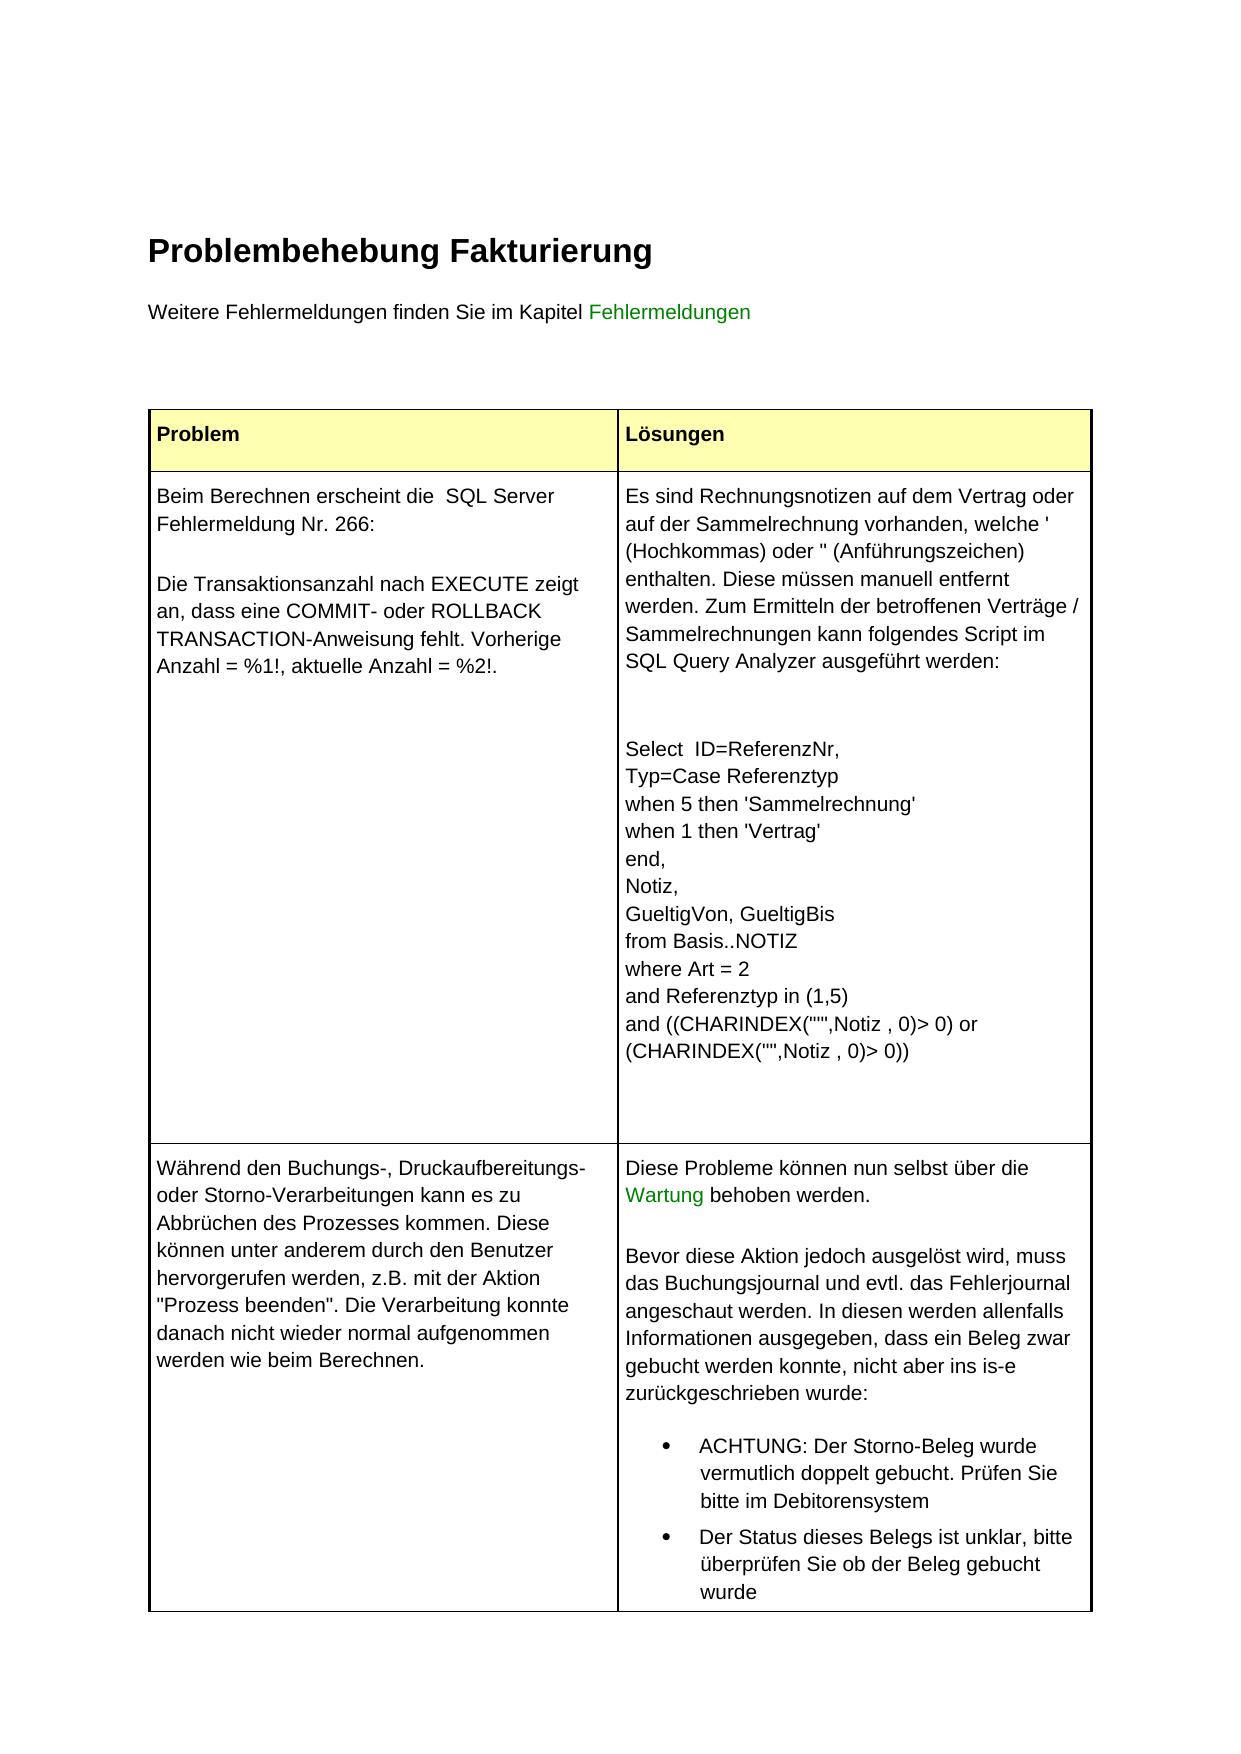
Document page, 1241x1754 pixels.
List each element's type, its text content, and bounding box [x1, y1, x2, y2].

table_cell Diese Probleme können nun selbst über die Wartung|document=Documents\Fakturierung.docx;topic=Geschäftsfälle Fakturierung behoben werden. Bevor diese Aktion jedoch ausgelöst wird, muss das Buchungsjournal und evtl. das Fehlerjournal angeschaut werden. In diesen werden allenfalls Informationen ausgegeben, dass ein Beleg zwar gebucht werden konnte, nicht aber ins is-e zurückgeschrieben wurde: ACHTUNG: Der Storno-Beleg wurde vermutlich doppelt gebucht. Prüfen Sie bitte im Debitorensystem Der Status dieses Belegs ist unklar, bitte überprüfen Sie ob der Beleg gebucht wurde [619, 1144, 1090, 1611]
table_header Lösungen [619, 410, 1090, 471]
subtitle Problembehebung Fakturierung [148, 231, 1093, 270]
table_cell Es sind Rechnungsnotizen auf dem Vertrag oder auf der Sammelrechnung vorhanden, welche ' (Hochkommas) oder " (Anführungszeichen) enthalten. Diese müssen manuell entfernt werden. Zum Ermitteln der betroffenen Verträge / Sammelrechnungen kann folgendes Script im SQL Query Analyzer ausgeführt werden: Select ID=ReferenzNr, Typ=Case Referenztyp when 5 then 'Sammelrechnung' when 1 then 'Vertrag' end, Notiz, GueltigVon, GueltigBis from Basis..NOTIZ where Art = 2 and Referenztyp in (1,5) and ((CHARINDEX("'",Notiz , 0)> 0) or (CHARINDEX('"',Notiz , 0)> 0)) [619, 472, 1090, 1143]
text Weitere Fehlermeldungen finden Sie im Kapitel Fehlermeldungen|document=Documents\Fehlermeldungen.docx;topic=Fehlermeldungen [148, 300, 1093, 324]
table_cell Beim Berechnen erscheint die SQL Server Fehlermeldung Nr. 266: Die Transaktionsanzahl nach EXECUTE zeigt an, dass eine COMMIT- oder ROLLBACK TRANSACTION-Anweisung fehlt. Vorherige Anzahl = %1!, aktuelle Anzahl = %2!. [151, 472, 617, 1143]
table_cell Während den Buchungs-, Druckaufbereitungs- oder Storno-Verarbeitungen kann es zu Abbrüchen des Prozesses kommen. Diese können unter anderem durch den Benutzer hervorgerufen werden, z.B. mit der Aktion "Prozess beenden". Die Verarbeitung konnte danach nicht wieder normal aufgenommen werden wie beim Berechnen. [151, 1144, 617, 1611]
table_header Problem [151, 410, 617, 471]
